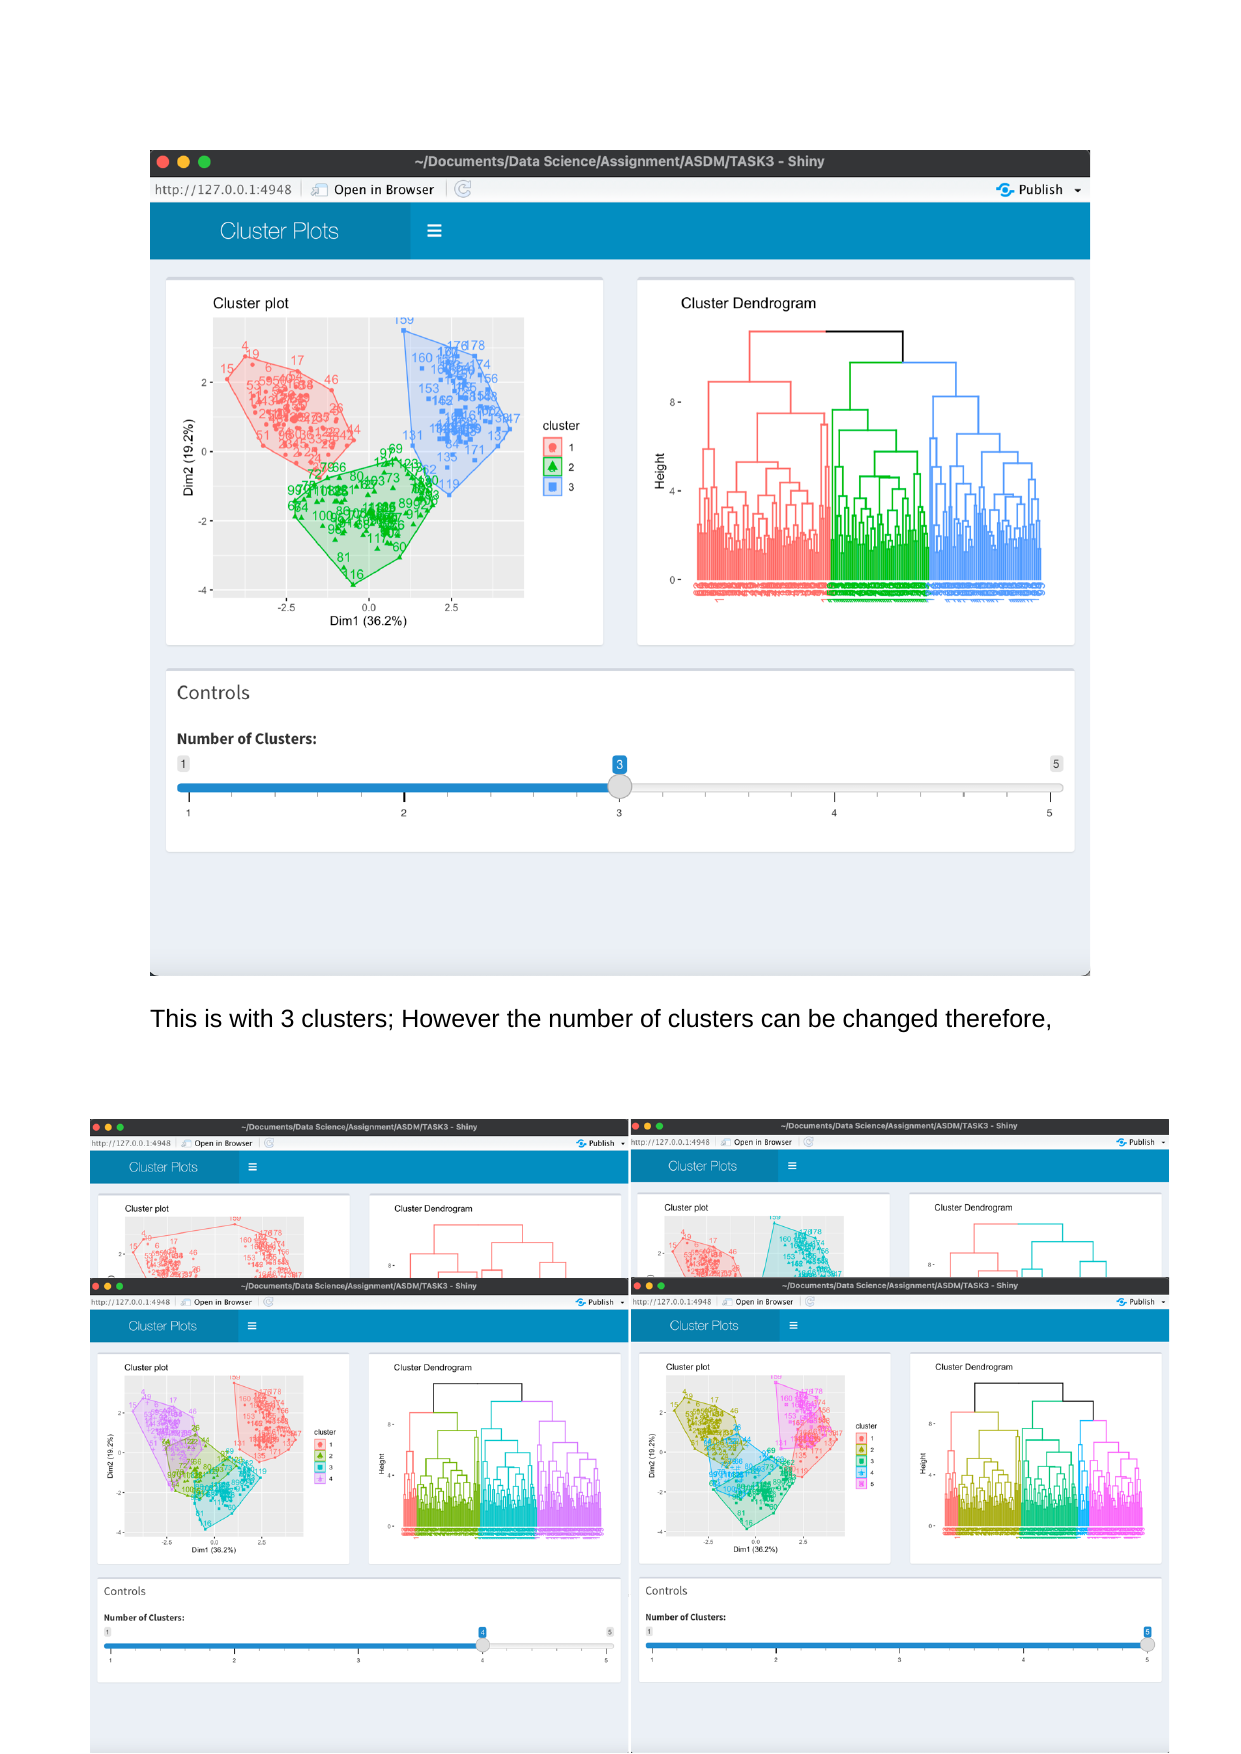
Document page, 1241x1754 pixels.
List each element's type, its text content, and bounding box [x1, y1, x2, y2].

picture [150, 260, 1091, 976]
picture [150, 150, 1091, 202]
picture [629, 1119, 1169, 1751]
picture [269, 231, 279, 235]
text This is with 3 clusters; However the number of clusters can be changed therefore, [150, 1004, 1090, 1033]
picture [88, 1119, 628, 1752]
